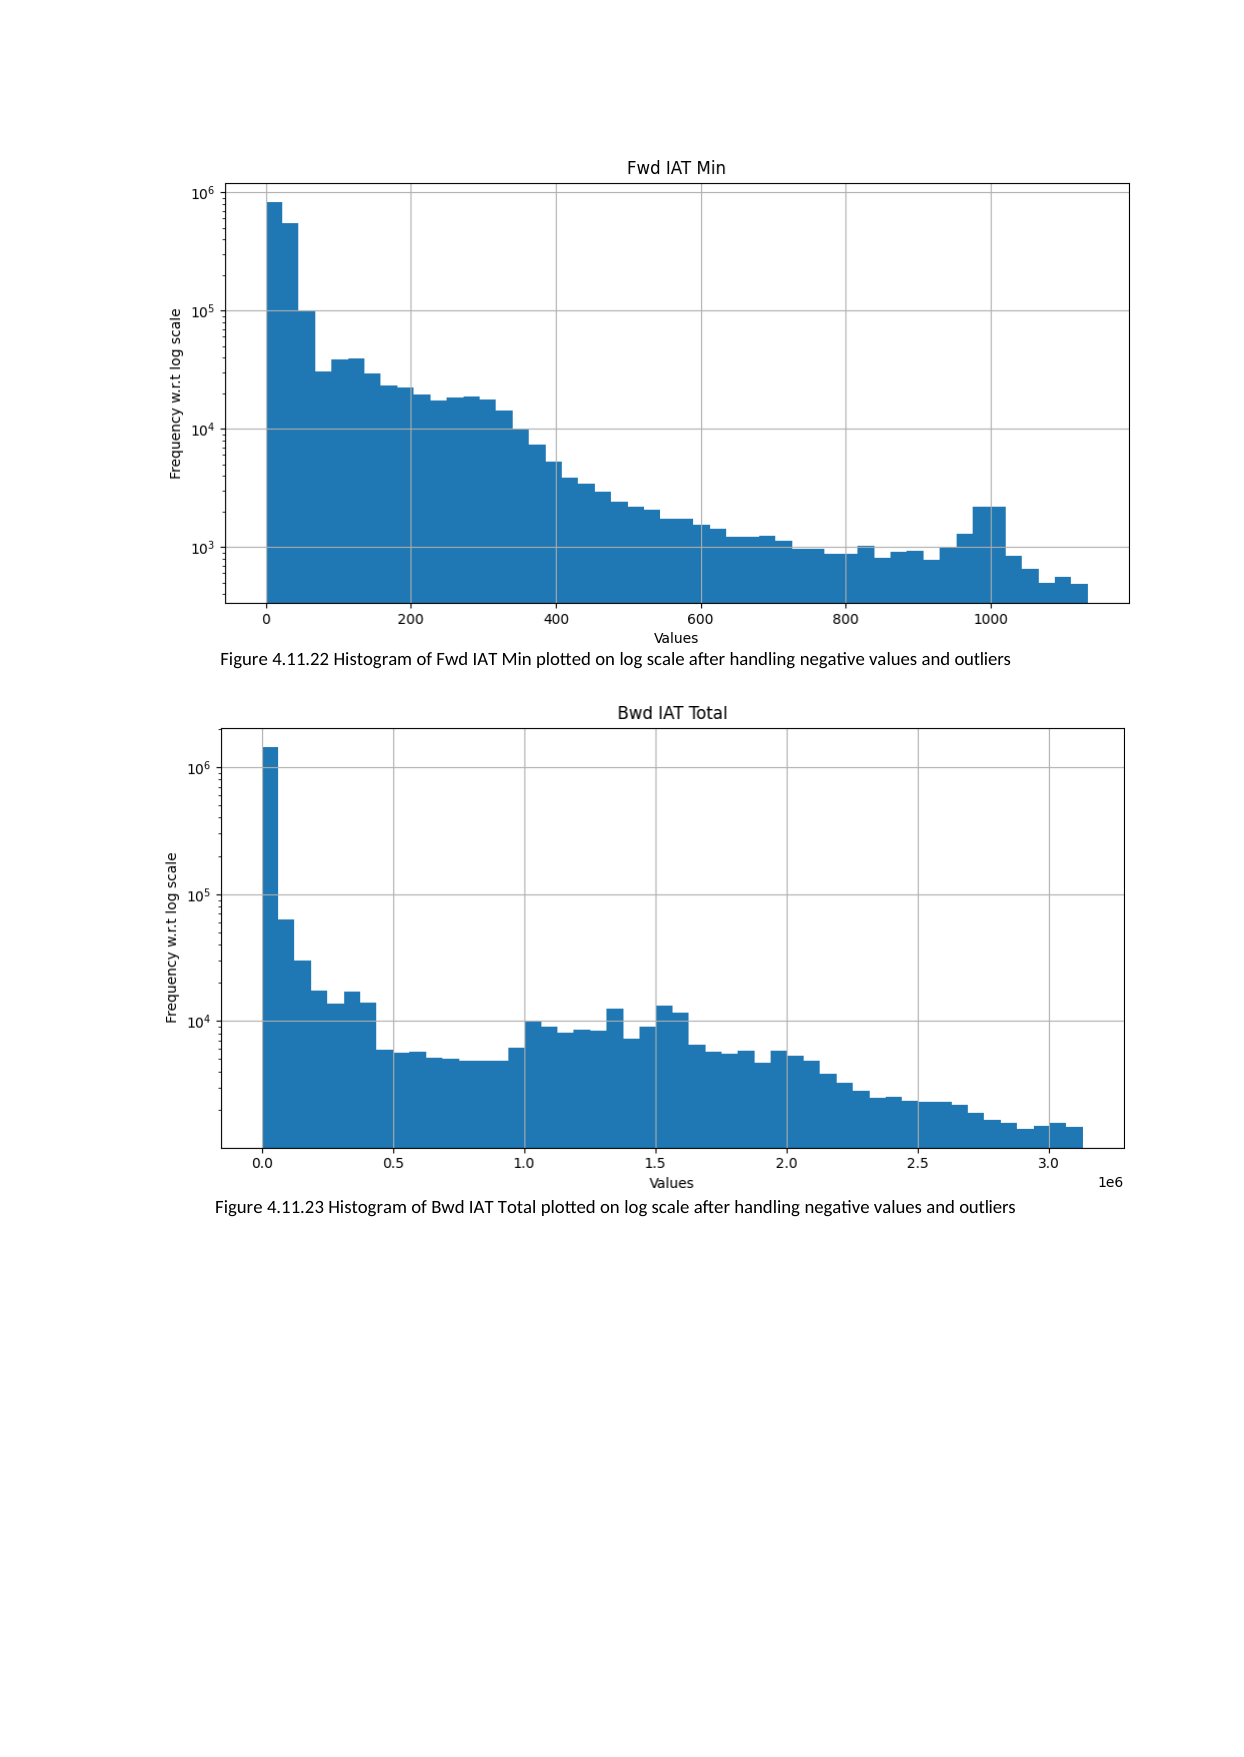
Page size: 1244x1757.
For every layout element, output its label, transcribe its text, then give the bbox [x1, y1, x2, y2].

picture [169, 160, 1131, 643]
picture [165, 706, 1126, 1188]
text Figure 4.11.22 Histogram of Fwd IAT Min plotted on log scale after handling negative values and outliers [220, 647, 1170, 670]
